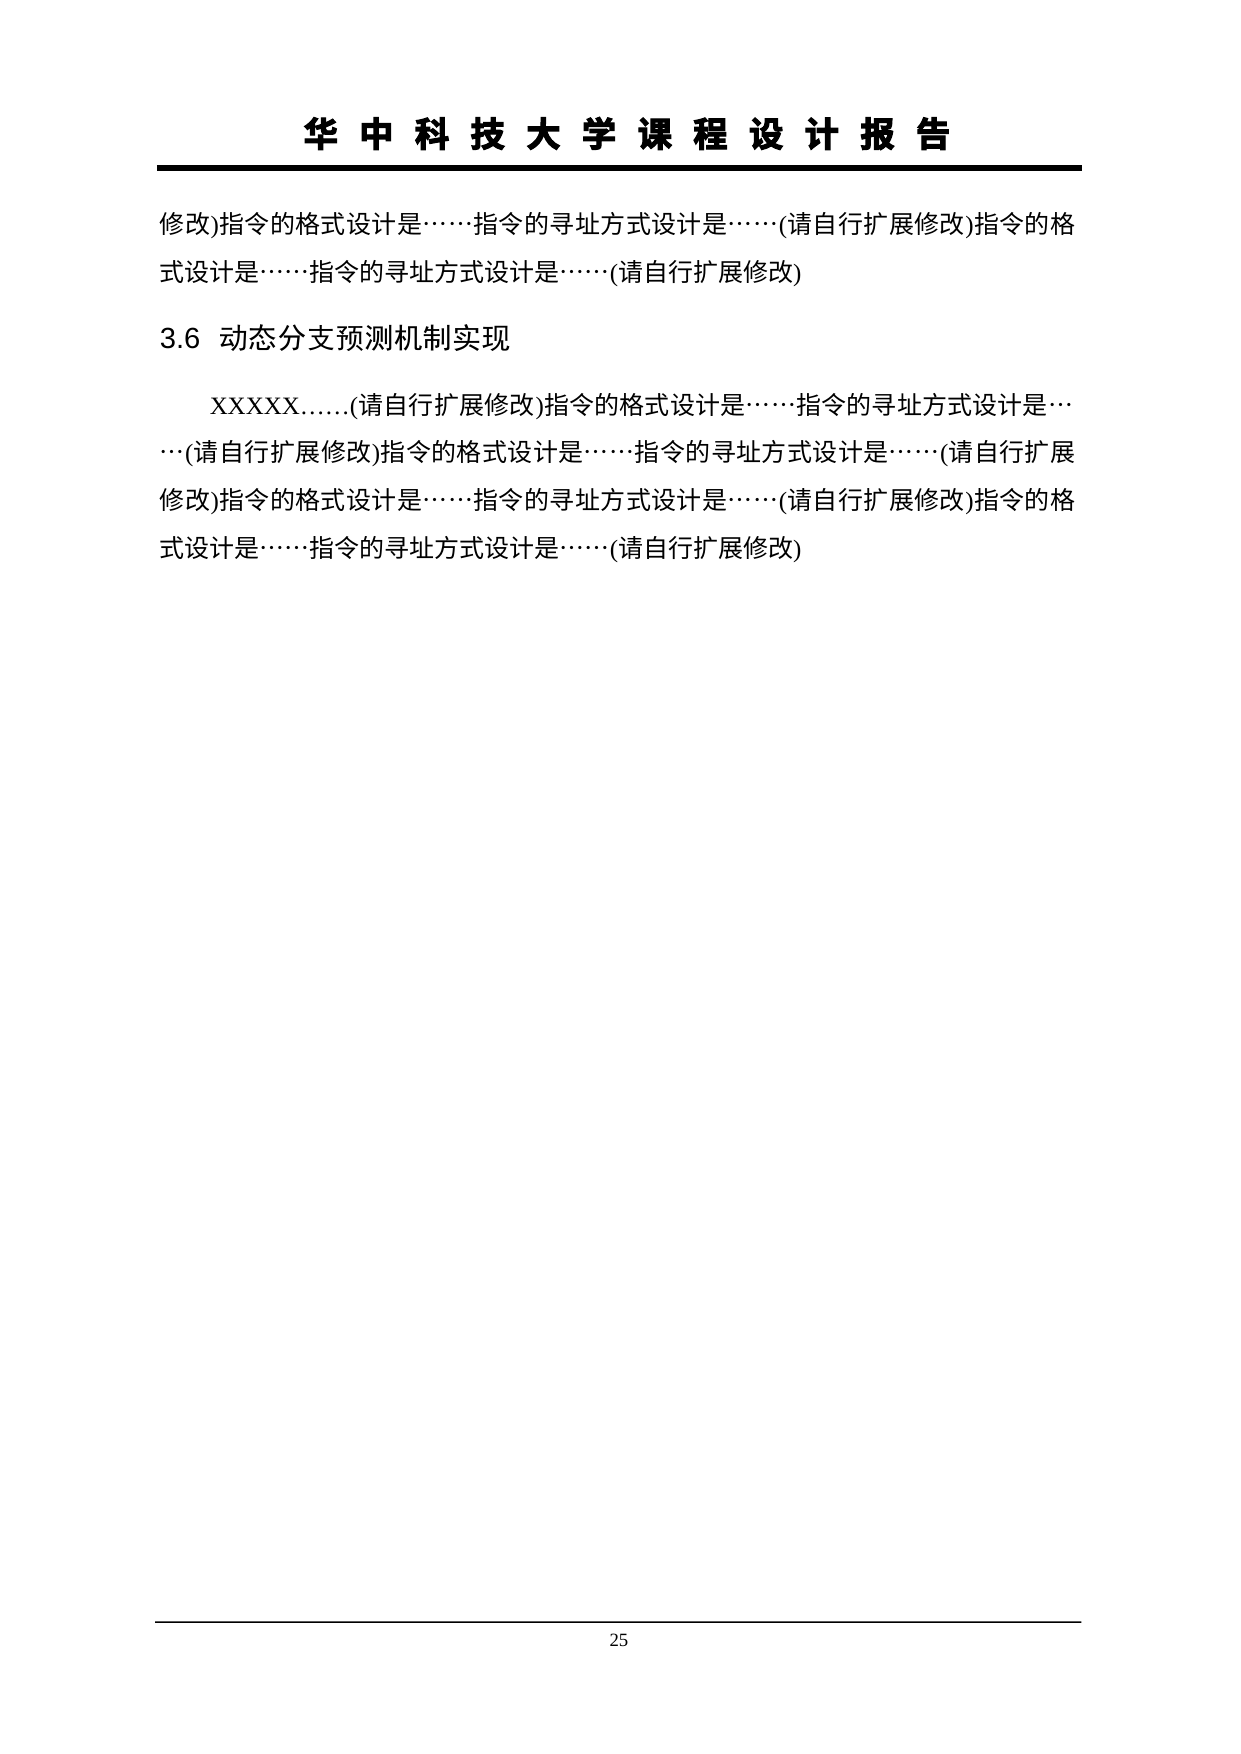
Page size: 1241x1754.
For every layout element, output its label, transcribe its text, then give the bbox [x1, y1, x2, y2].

subtitle 动态分支预测机制实现 [159, 319, 1053, 354]
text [159, 379, 1075, 571]
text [159, 198, 1075, 294]
